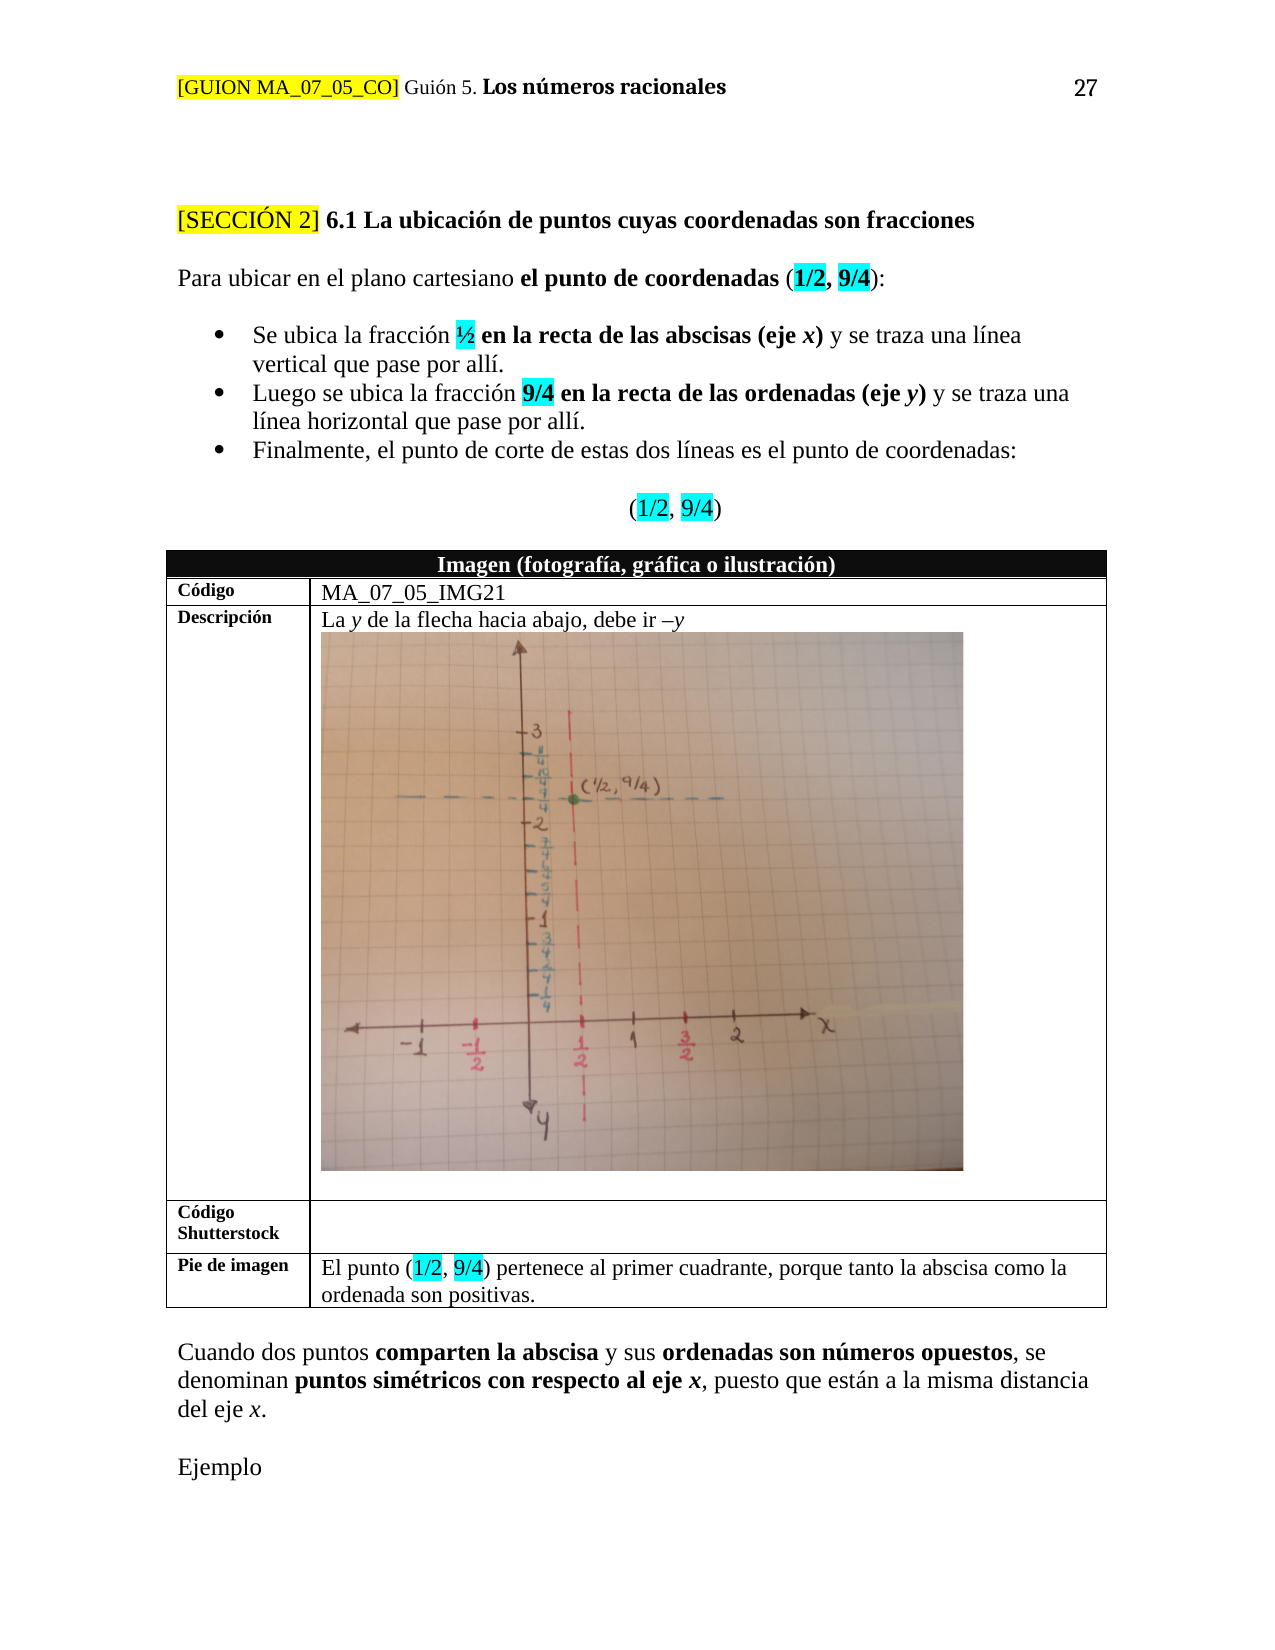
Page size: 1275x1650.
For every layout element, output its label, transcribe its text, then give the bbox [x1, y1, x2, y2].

table_cell El punto (1/2, 9/4) pertenece al primer cuadrante, porque tanto la abscisa como la ordenada son positivas. [311, 1254, 1106, 1307]
table_cell Pie de imagen [167, 1254, 309, 1307]
text [SECCIÓN 2] 6.1 La ubicación de puntos cuyas coordenadas son fracciones [319, 205, 1098, 234]
text Para ubicar en el plano cartesiano el punto de coordenadas (1/2, 9/4): [177, 263, 794, 291]
text Para ubicar en el plano cartesiano el punto de coordenadas (1/2, 9/4): [870, 263, 1098, 291]
text Ejemplo [177, 1452, 1098, 1481]
table_header Imagen (fotografía, gráfica o ilustración) [167, 551, 1106, 577]
list Luego se ubica la fracción 9/4 en la recta de las ordenadas (eje y) y se traza una línea horizontal que pase por allí. [215, 378, 1098, 435]
text Cuando dos puntos comparten la abscisa y sus ordenadas son números opuestos, se denominan puntos simétricos con respecto al eje x, puesto que están a la misma distancia del eje x. [177, 1337, 1098, 1423]
picture [321, 632, 964, 1171]
table_cell La y de la flecha hacia abajo, debe ir –y [311, 606, 1106, 1199]
table_cell Código Shutterstock [167, 1201, 309, 1253]
list Se ubica la fracción ½ en la recta de las abscisas (eje x) y se traza una línea vertical que pase por allí. [215, 320, 1098, 378]
list (1/2, 9/4) [713, 493, 1098, 521]
table_cell Descripción [167, 606, 309, 1199]
table_cell Código [167, 579, 309, 605]
table_cell MA_07_05_IMG21 [311, 579, 1106, 605]
table_cell [311, 1201, 1106, 1253]
list Finalmente, el punto de corte de estas dos líneas es el punto de coordenadas: [215, 435, 1098, 464]
list (1/2, 9/4) [252, 493, 637, 521]
